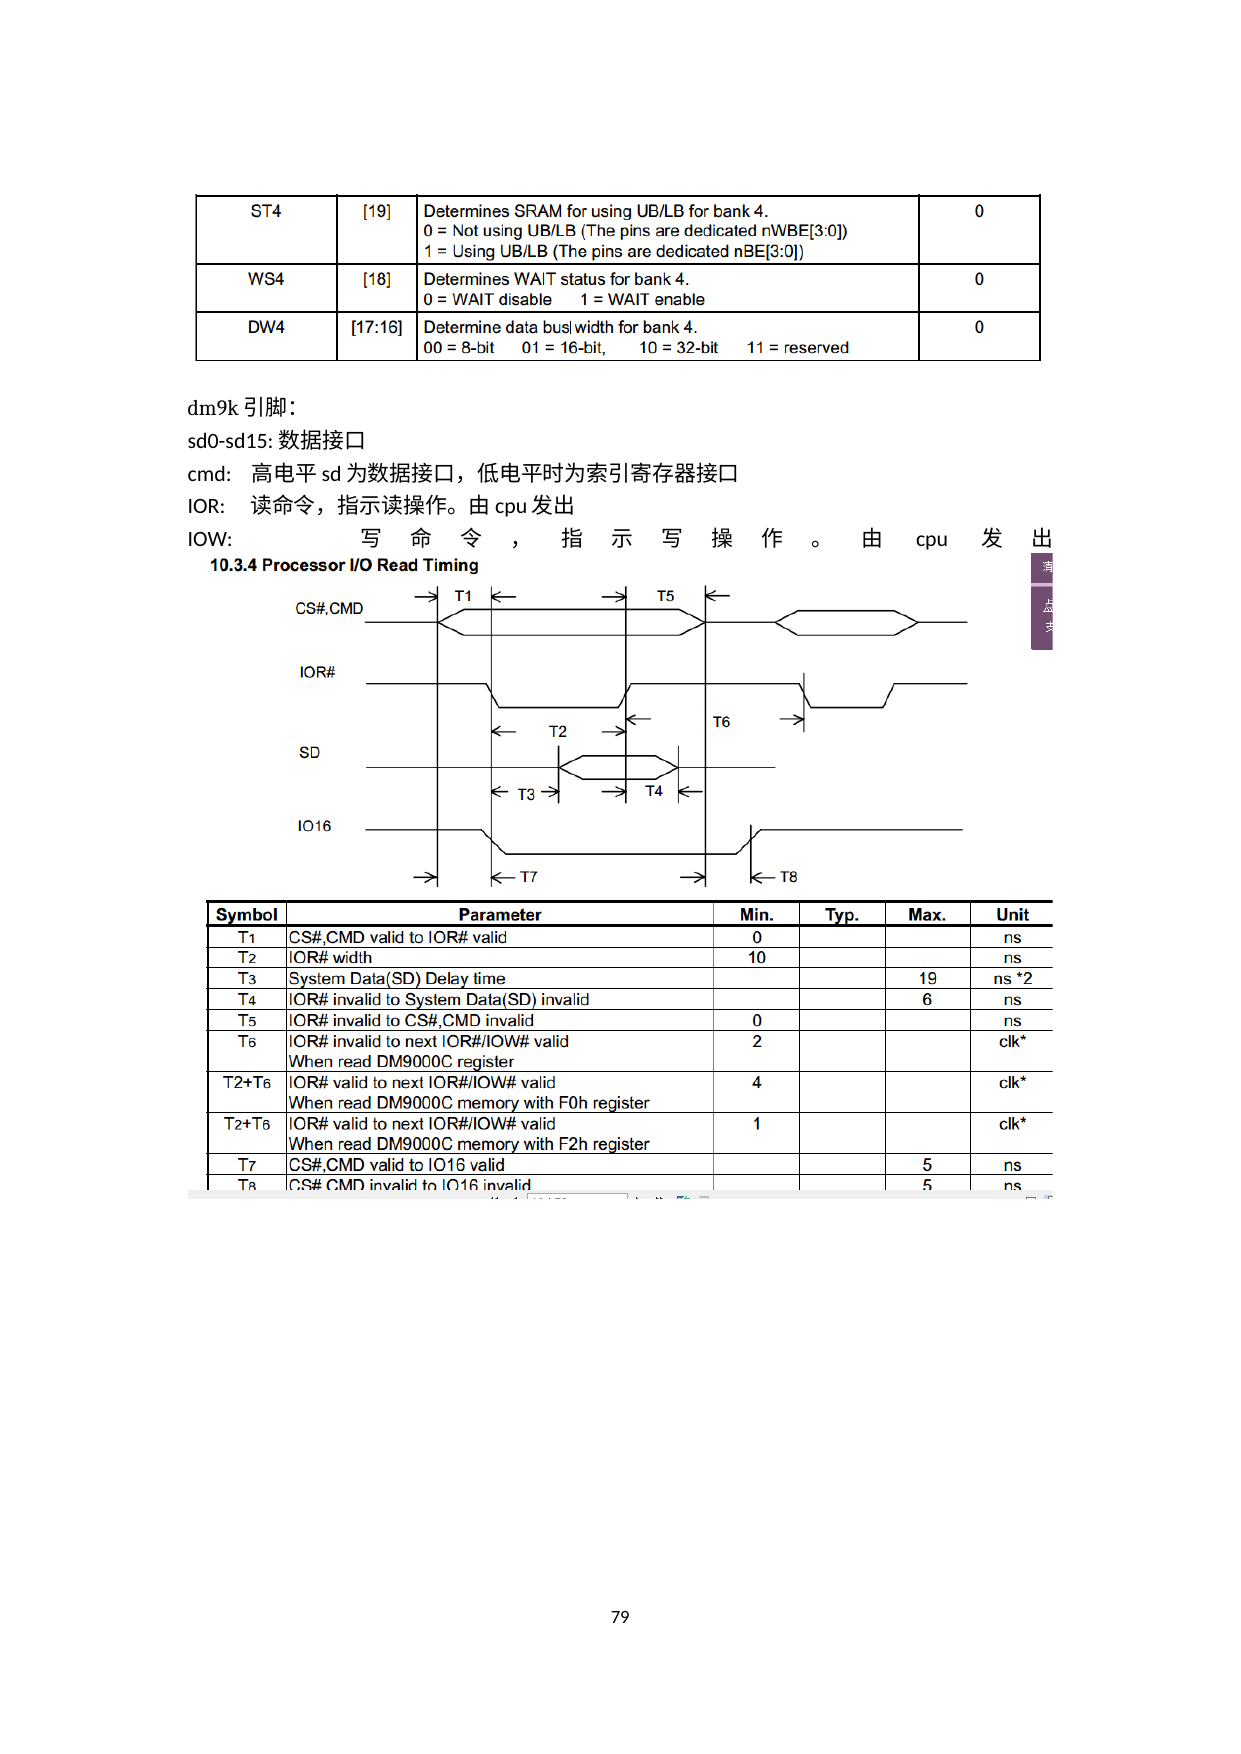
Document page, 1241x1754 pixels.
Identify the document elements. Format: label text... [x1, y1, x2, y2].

picture [187, 553, 1053, 1199]
picture [187, 194, 1053, 361]
text IOR: 读命令，指示读操作。由cpu发出 [187, 488, 1053, 521]
text sd0-sd15: 数据接口 [187, 423, 1053, 456]
text IOW: 写命令，指示写操作。由cpu发出 [187, 521, 1053, 553]
subtitle dm9k引脚： [187, 389, 1053, 422]
text cmd: 高电平sd为数据接口，低电平时为索引寄存器接口 [187, 456, 1053, 488]
